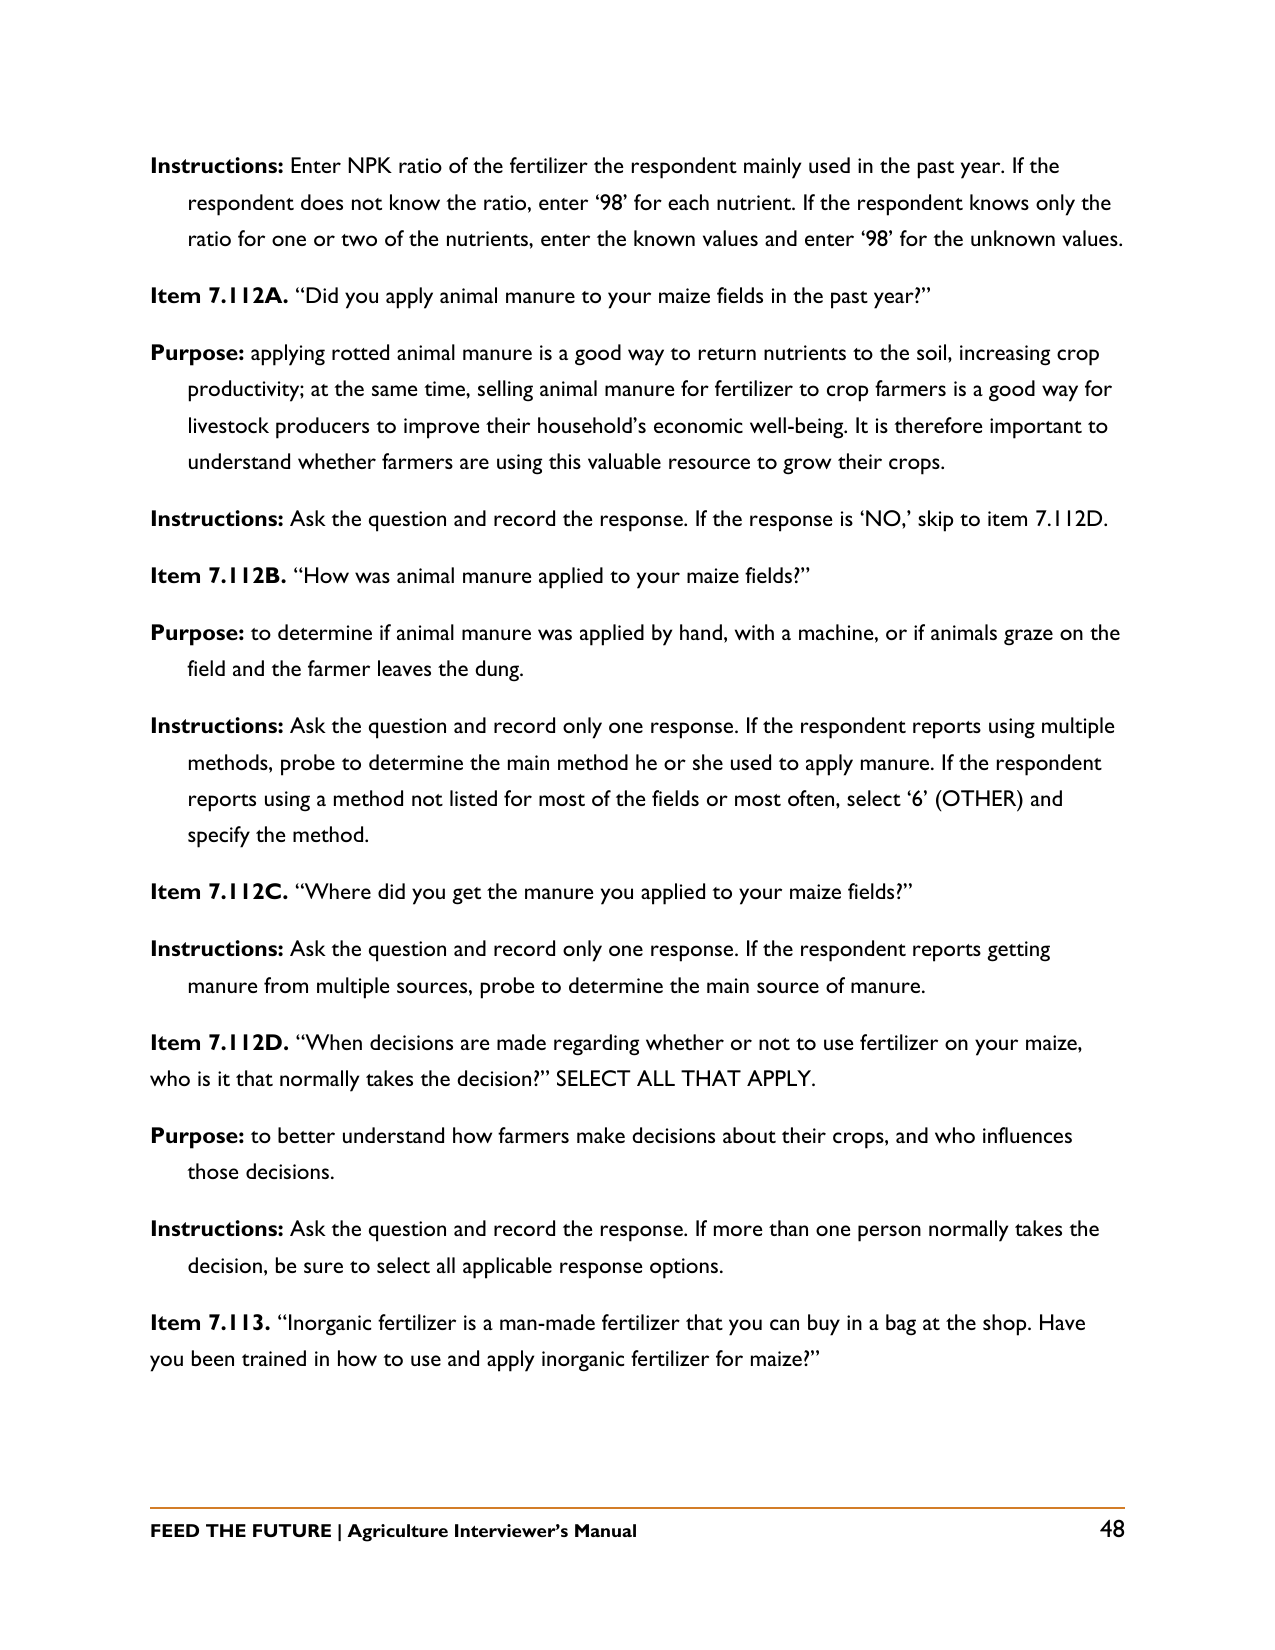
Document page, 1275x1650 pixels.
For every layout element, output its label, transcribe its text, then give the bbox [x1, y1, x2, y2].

text Instructions: Enter NPK ratio of the fertilizer the respondent mainly used in the past year. If the respondent does not know the ratio, enter ‘98’ for each nutrient. If the respondent knows only the ratio for one or two of the nutrients, enter the known values and enter ‘98’ for the unknown values. [150, 150, 1125, 254]
text Purpose: to determine if animal manure was applied by hand, with a machine, or if animals graze on the field and the farmer leaves the dung. [150, 617, 1125, 684]
text Item 7.112C. “Where did you get the manure you applied to your maize fields?” [150, 876, 1125, 907]
text Instructions: Ask the question and record only one response. If the respondent reports using multiple methods, probe to determine the main method he or she used to apply manure. If the respondent reports using a method not listed for most of the fields or most often, select ‘6’ (OTHER) and specify the method. [150, 710, 1125, 850]
text Purpose: applying rotted animal manure is a good way to return nutrients to the soil, increasing crop productivity; at the same time, selling animal manure for fertilizer to crop farmers is a good way for livestock producers to improve their household’s economic well-being. It is therefore important to understand whether farmers are using this valuable resource to grow their crops. [150, 337, 1125, 477]
text Instructions: Ask the question and record the response. If the response is ‘NO,’ skip to item 7.112D. [150, 502, 1125, 534]
text Item 7.112A. “Did you apply animal manure to your maize fields in the past year?” [150, 279, 1125, 311]
text Item 7.113. “Inorganic fertilizer is a man-made fertilizer that you can buy in a bag at the shop. Have you been trained in how to use and apply inorganic fertilizer for maize?” [150, 1306, 1125, 1374]
text Instructions: Ask the question and record the response. If more than one person normally takes the decision, be sure to select all applicable response options. [150, 1213, 1125, 1281]
text Item 7.112B. “How was animal manure applied to your maize fields?” [150, 559, 1125, 591]
text Purpose: to better understand how farmers make decisions about their crops, and who influences those decisions. [150, 1119, 1125, 1187]
text Item 7.112D. “When decisions are made regarding whether or not to use fertilizer on your maize, who is it that normally takes the decision?” SELECT ALL THAT APPLY. [150, 1026, 1125, 1094]
text Instructions: Ask the question and record only one response. If the respondent reports getting manure from multiple sources, probe to determine the main source of manure. [150, 933, 1125, 1001]
